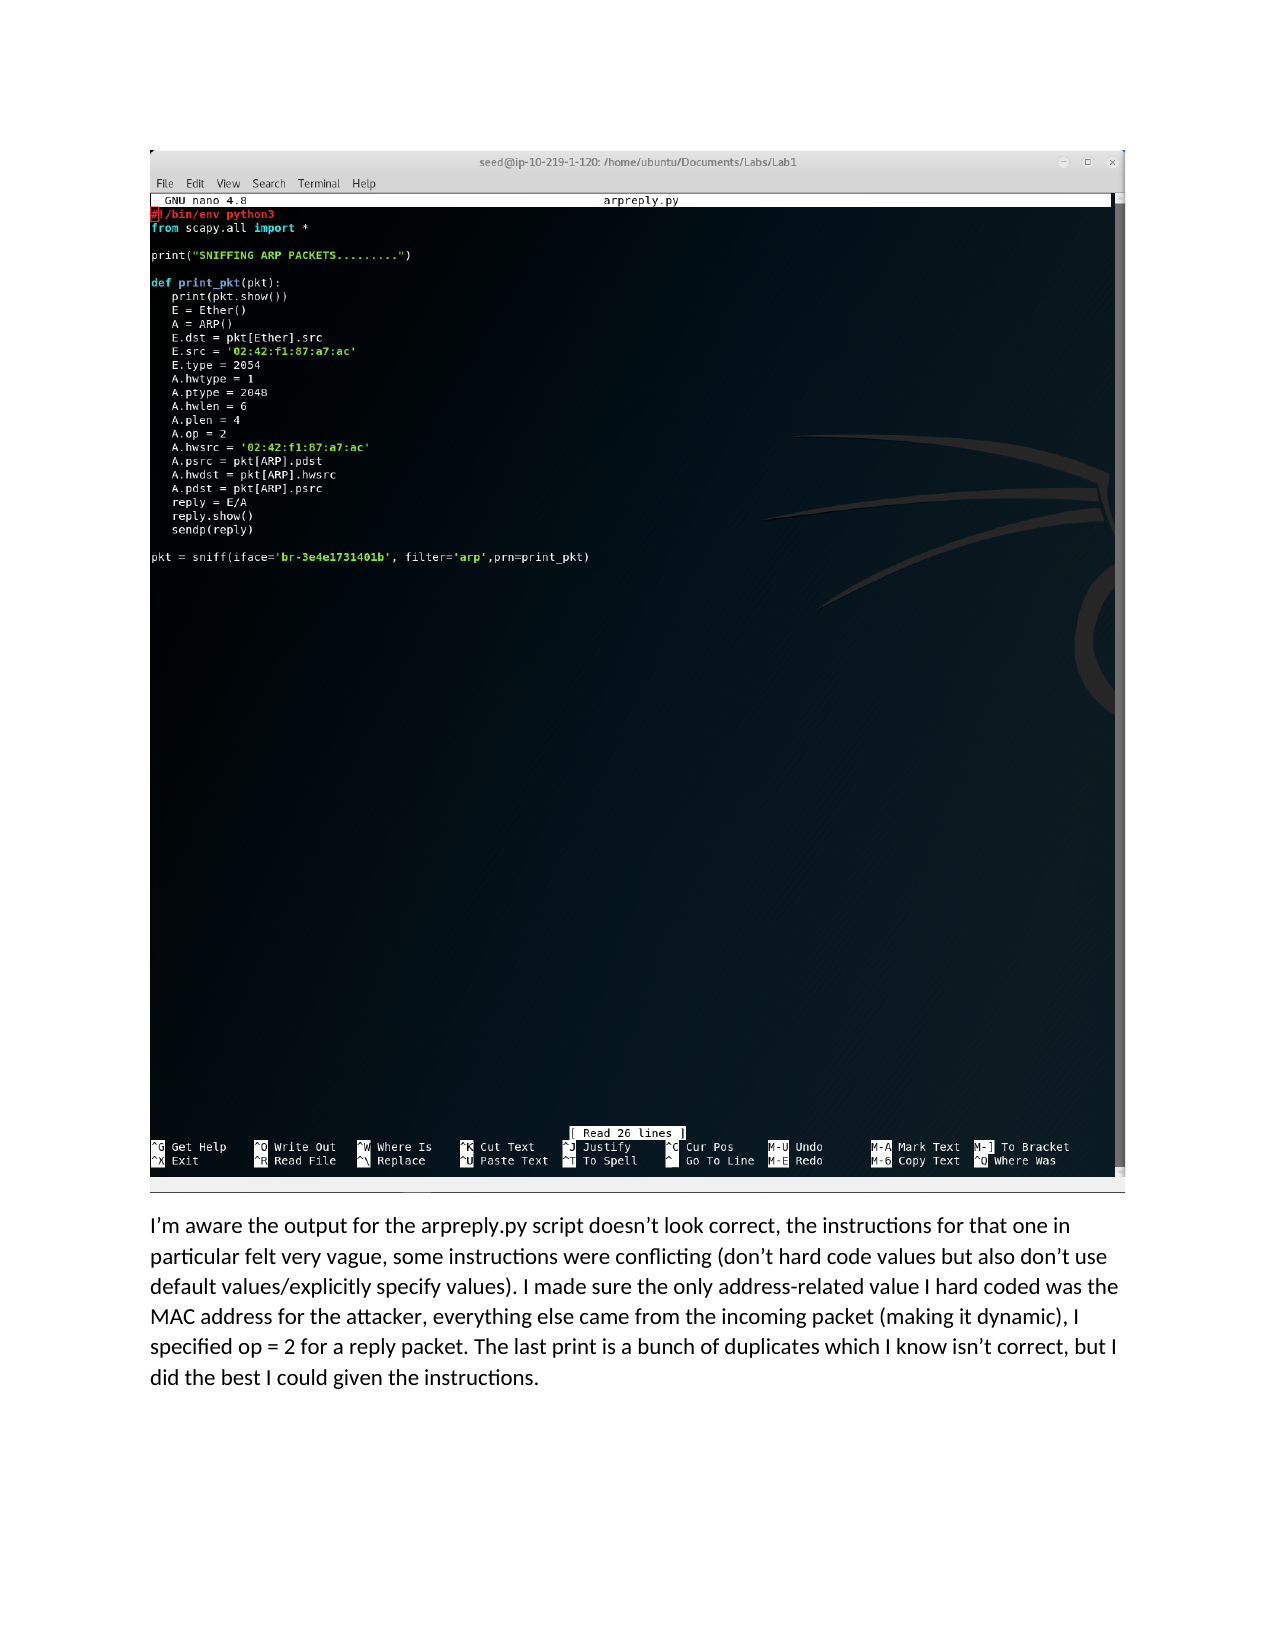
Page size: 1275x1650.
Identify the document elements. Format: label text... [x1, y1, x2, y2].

picture [150, 150, 1125, 1193]
text I’m aware the output for the arpreply.py script doesn’t look correct, the instructions for that one in particular felt very vague, some instructions were conflicting (don’t hard code values but also don’t use default values/explicitly specify values). I made sure the only address-related value I hard coded was the MAC address for the attacker, everything else came from the incoming packet (making it dynamic), I specified op = 2 for a reply packet. The last print is a bunch of duplicates which I know isn’t correct, but I did the best I could given the instructions. [150, 1212, 1125, 1391]
